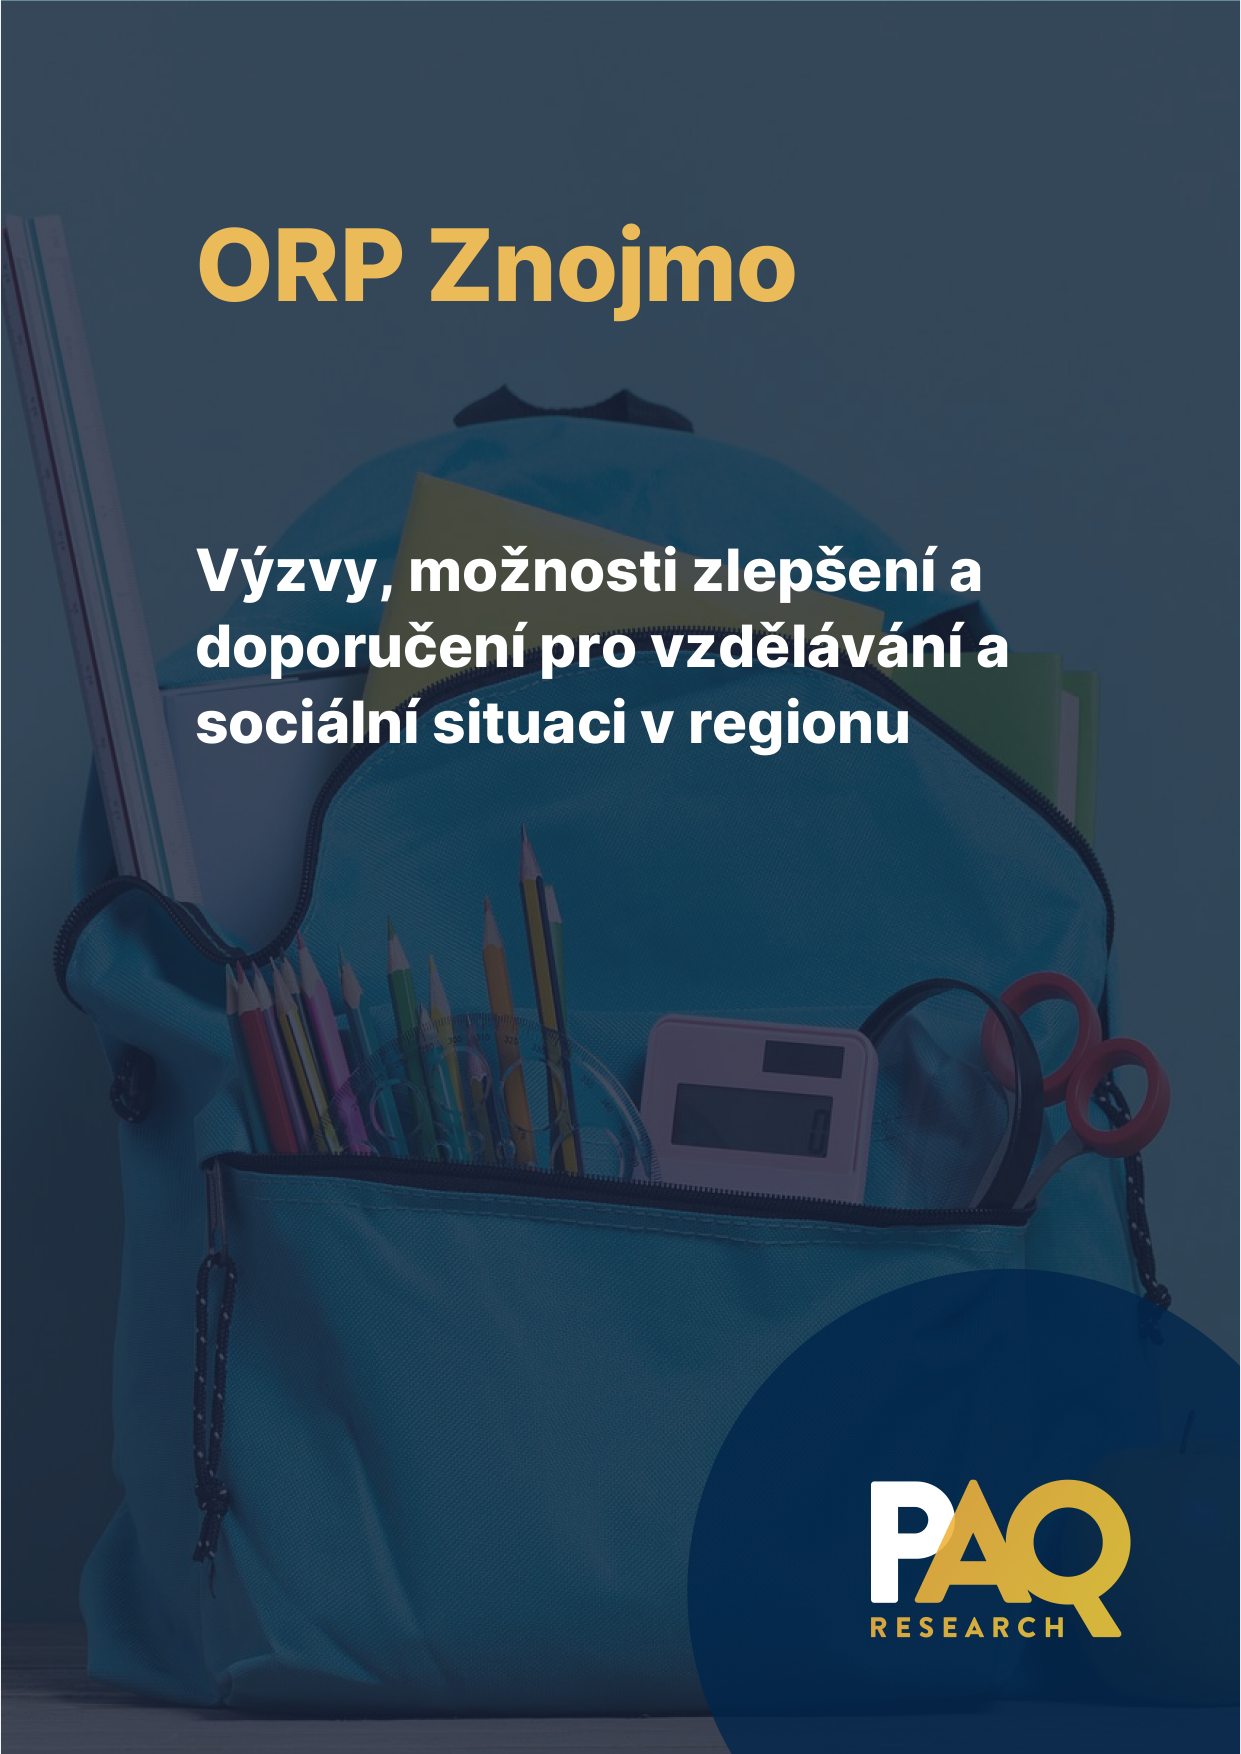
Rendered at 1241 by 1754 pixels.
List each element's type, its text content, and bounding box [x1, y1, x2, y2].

text Výzvy, možnosti zlepšení a doporučení pro vzdělávání a sociální situaci v regionu [195, 534, 1045, 758]
picture [0, 0, 1241, 1754]
text ORP Znojmo [195, 205, 1045, 326]
